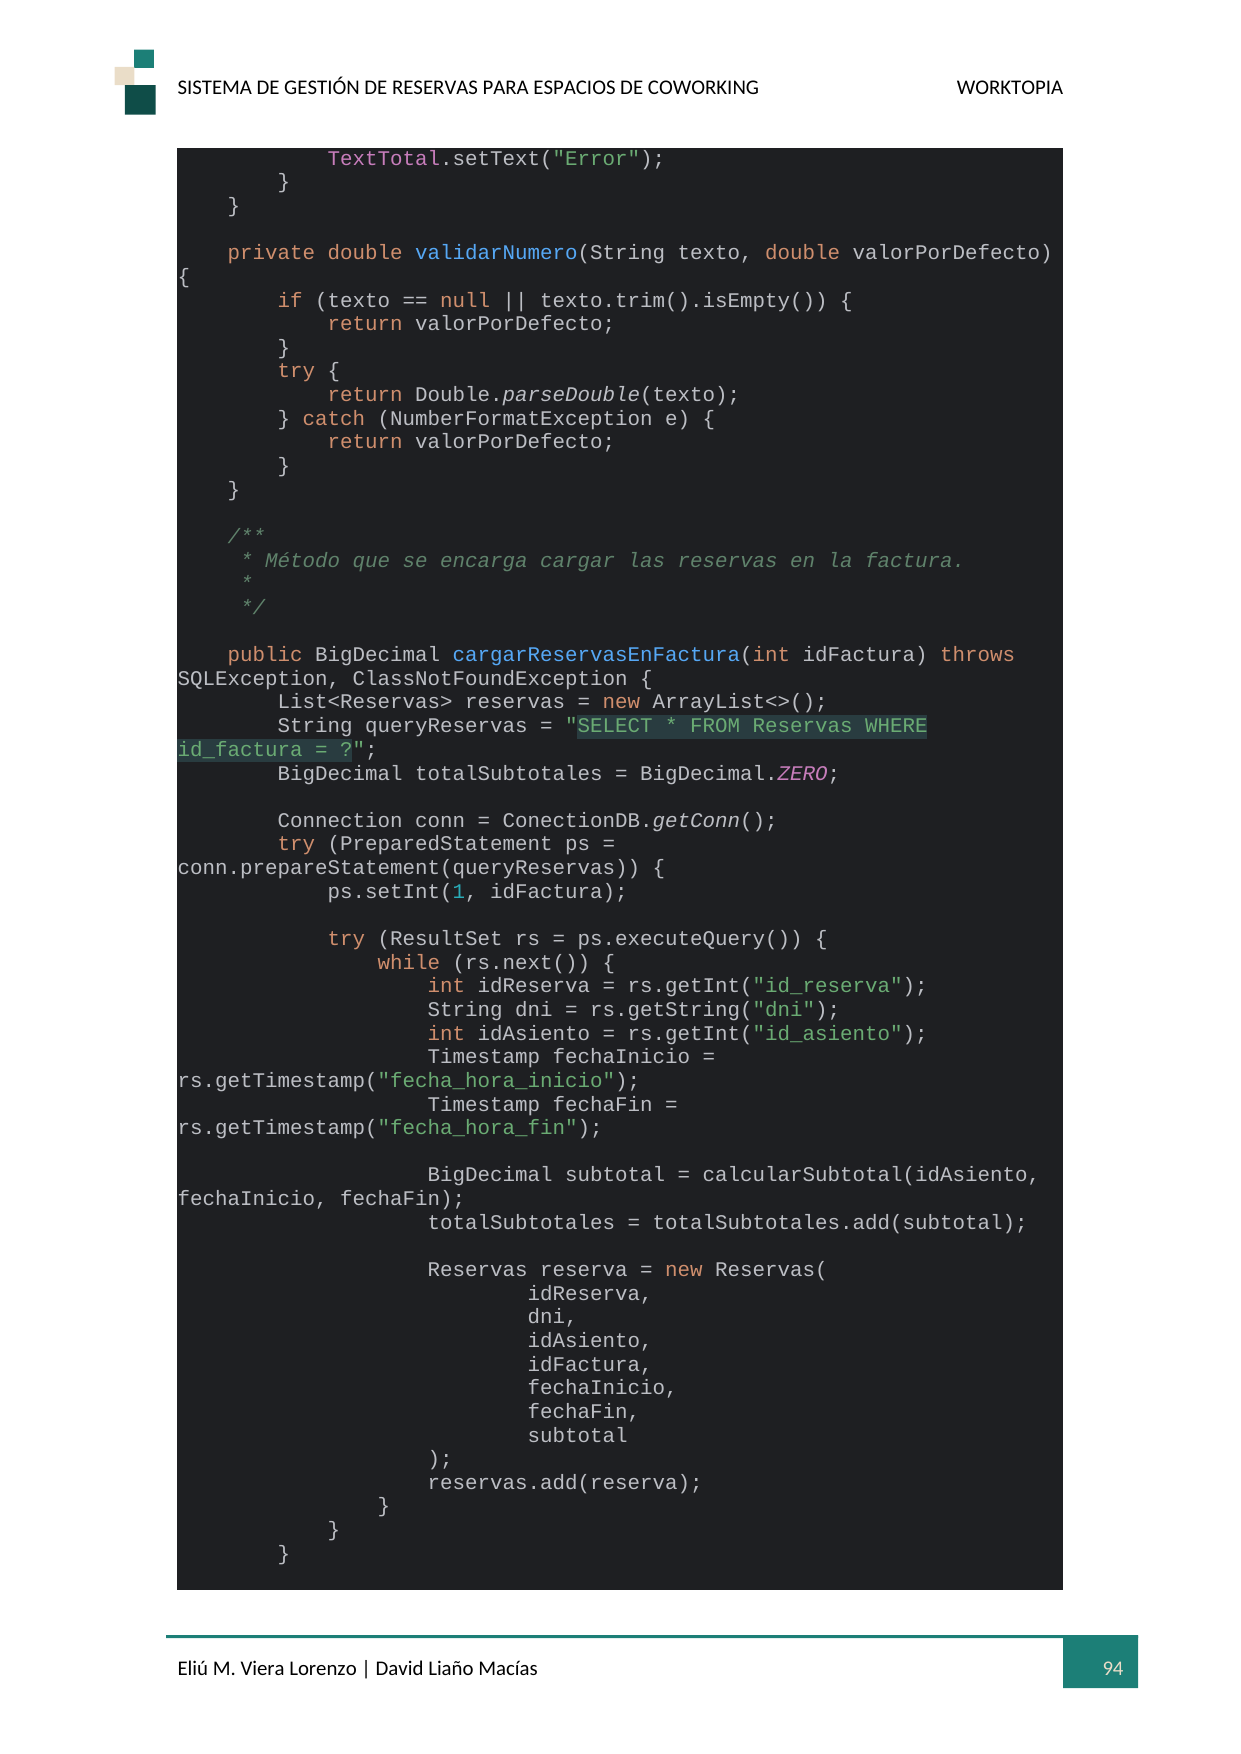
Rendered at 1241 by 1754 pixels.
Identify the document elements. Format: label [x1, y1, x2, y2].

text [177, 148, 1063, 1590]
